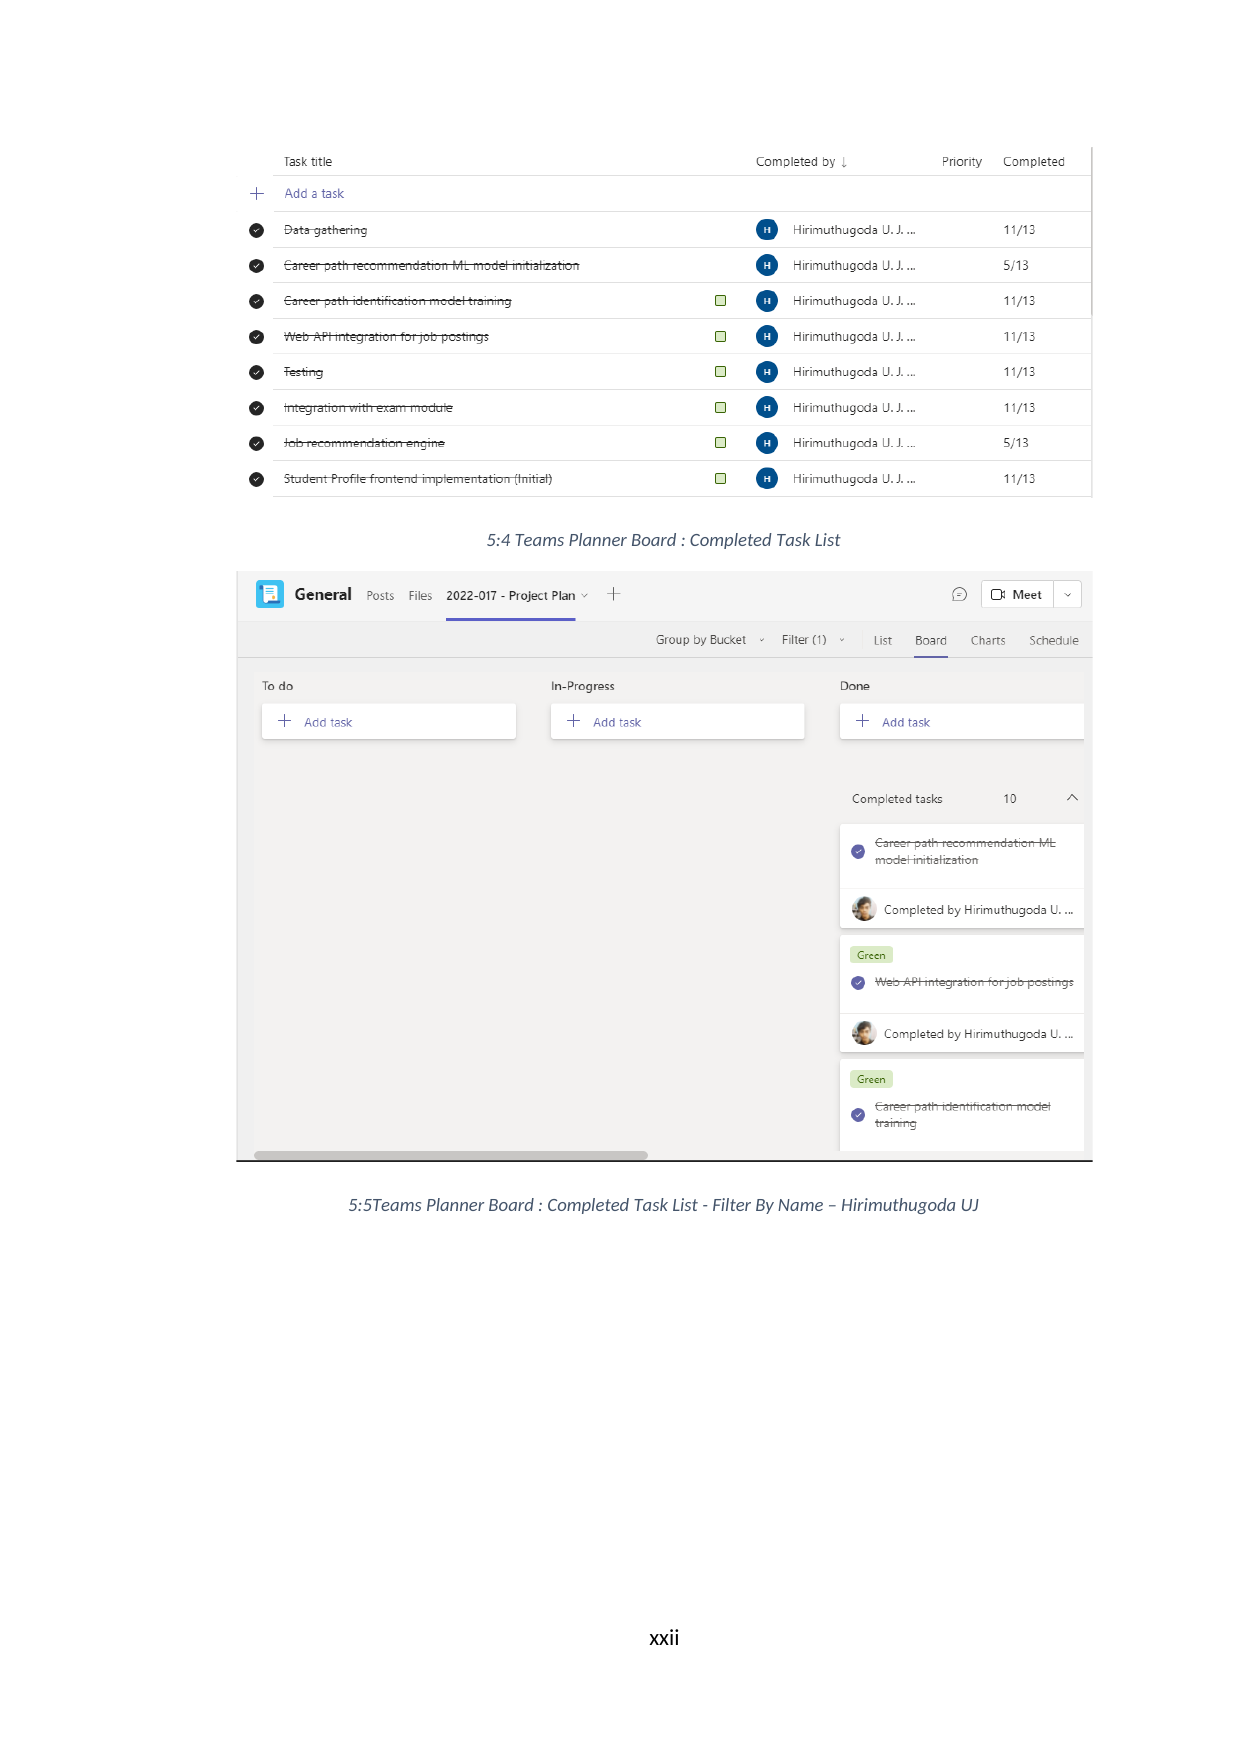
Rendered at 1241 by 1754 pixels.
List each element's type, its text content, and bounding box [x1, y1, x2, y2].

picture [236, 571, 1093, 1162]
picture [236, 147, 1093, 498]
